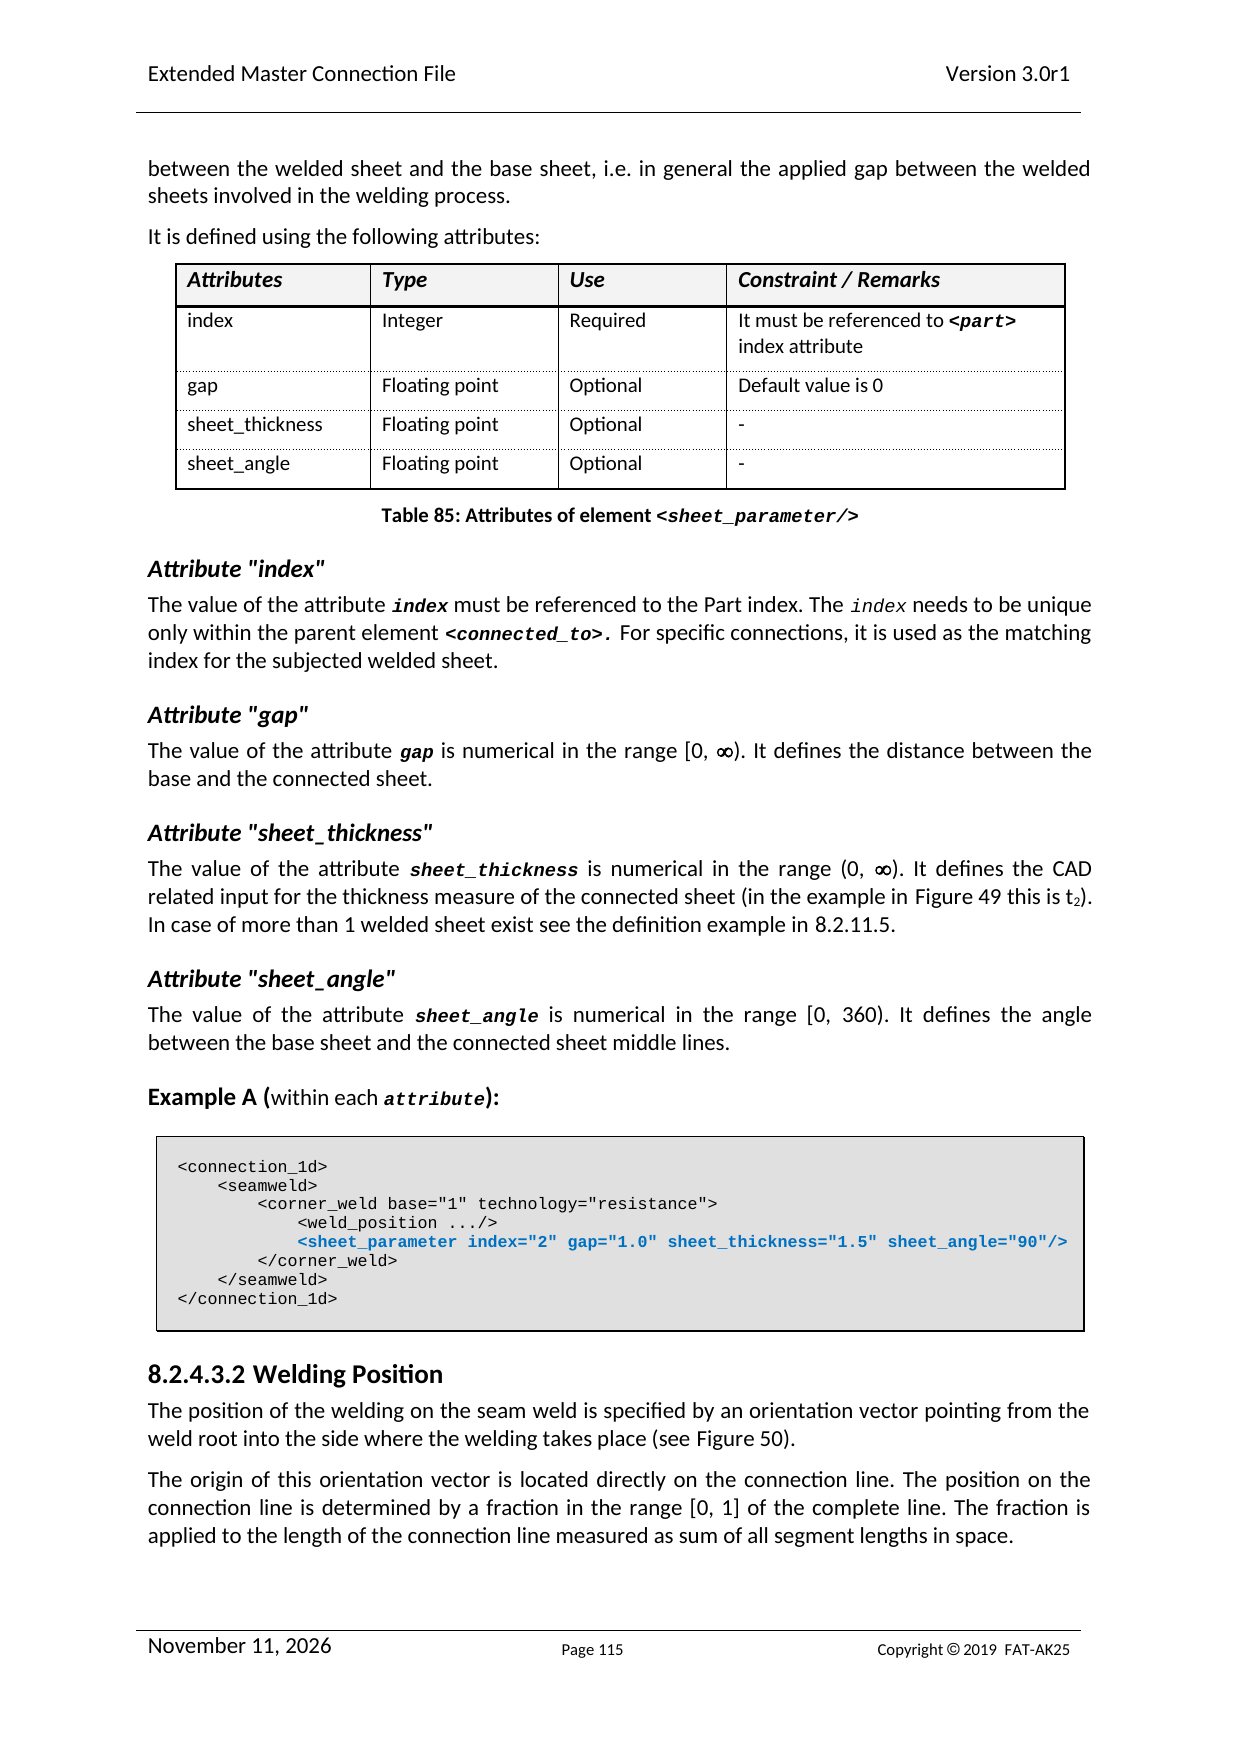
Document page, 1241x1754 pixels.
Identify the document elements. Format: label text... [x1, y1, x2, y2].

subtitle Attribute "sheet_thickness" [148, 817, 1092, 848]
text The value of the attribute sheet_angle is numerical in the range [0, 360). It defines the angle between the base sheet and the connected sheet middle lines. [148, 1000, 1092, 1056]
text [148, 154, 1092, 210]
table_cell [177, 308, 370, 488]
text </connection_1d> [157, 1287, 1083, 1306]
text <seamweld> [157, 1174, 1083, 1193]
text </corner_weld> [157, 1249, 1083, 1268]
text <corner_weld base="1" technology="resistance"> [157, 1193, 1083, 1212]
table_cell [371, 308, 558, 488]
text <weld_position .../> [157, 1212, 1083, 1231]
text Example A (within each attribute): [148, 1081, 1092, 1111]
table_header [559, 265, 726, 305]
text </seamweld> [157, 1268, 1083, 1287]
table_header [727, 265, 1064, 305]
text The value of the attribute gap is numerical in the range [0, ). It defines the distance between the base and the connected sheet. [148, 736, 1092, 792]
text The origin of this orientation vector is located directly on the connection line. The position on the connection line is determined by a fraction in the range [0, 1] of the complete line. The fraction is applied to the length of the connection line measured as sum of all segment lengths in space. [148, 1465, 1092, 1549]
text It is defined using the following attributes: [148, 222, 1092, 250]
text <sheet_parameter index="2" gap="1.0" sheet_thickness="1.5" sheet_angle="90"/> [157, 1231, 1083, 1249]
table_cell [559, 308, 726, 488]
subtitle Attribute "gap" [148, 699, 1092, 730]
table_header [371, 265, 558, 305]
subtitle Attribute "sheet_angle" [148, 963, 1092, 993]
text The value of the attribute index must be referenced to the Part index. The index needs to be unique only within the parent element <connected_to>. For specific connections, it is used as the matching index for the subjected welded sheet. [148, 590, 1092, 674]
subtitle Attribute "index" [148, 553, 1092, 584]
subtitle Welding Position [148, 1357, 1092, 1390]
text <connection_1d> [157, 1155, 1083, 1174]
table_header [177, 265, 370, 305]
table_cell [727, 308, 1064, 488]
